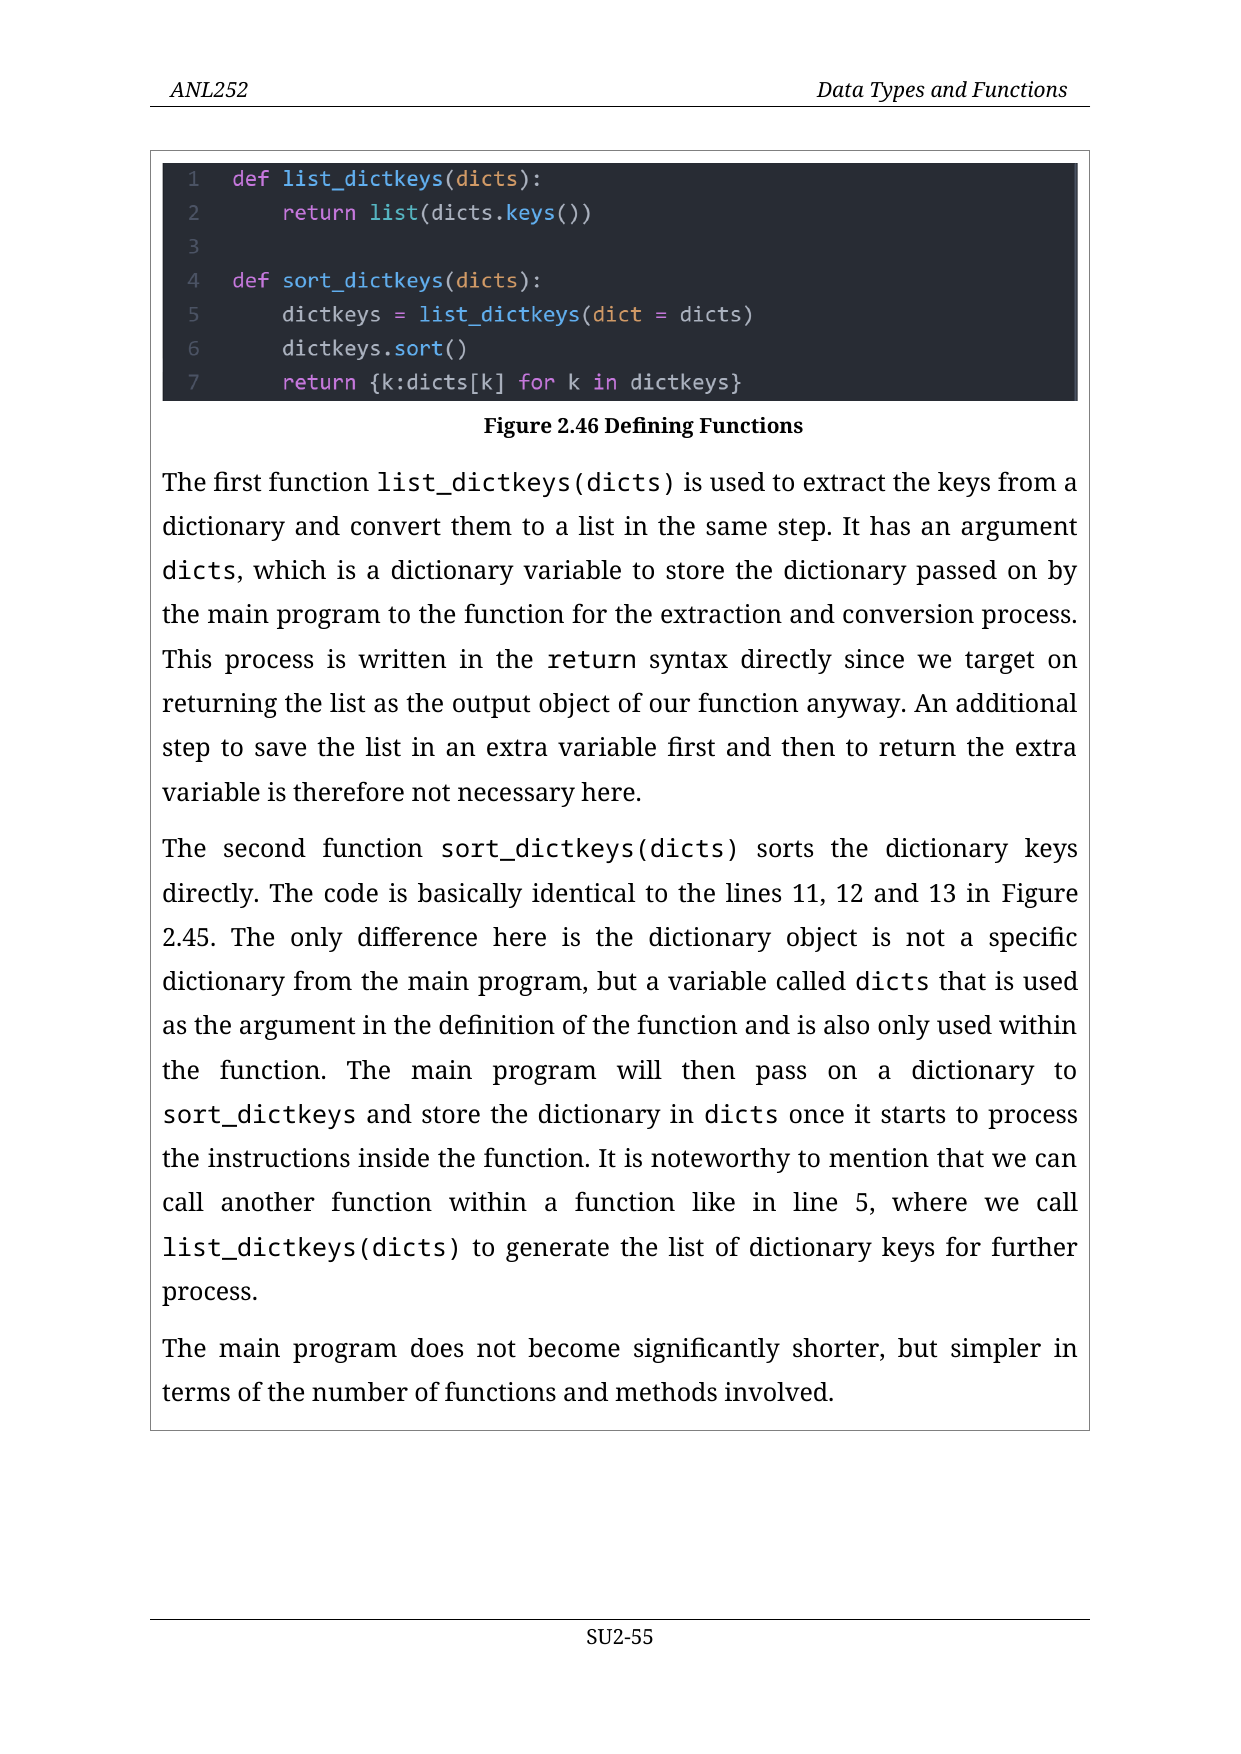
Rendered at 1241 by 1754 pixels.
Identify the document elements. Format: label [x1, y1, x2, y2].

table_header [151, 151, 1089, 1430]
picture [162, 163, 1078, 401]
